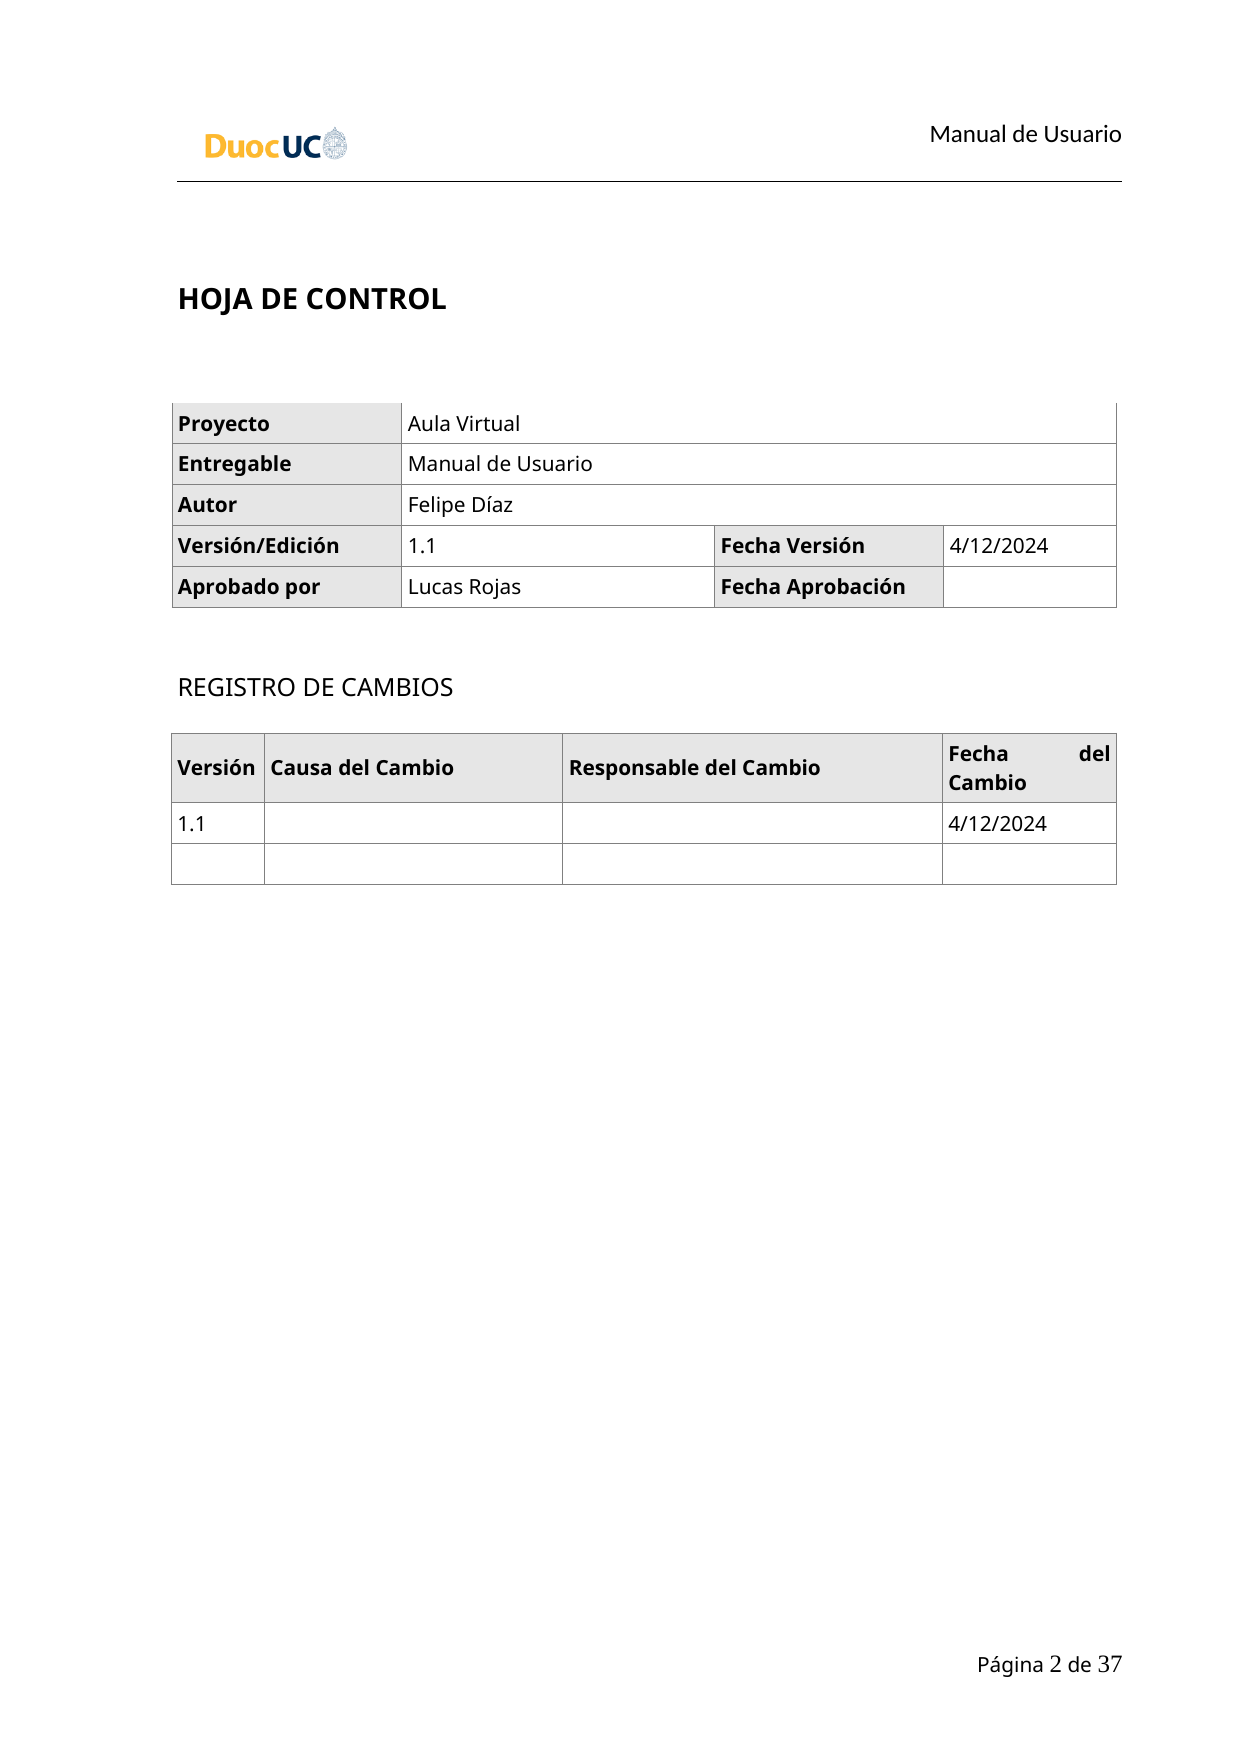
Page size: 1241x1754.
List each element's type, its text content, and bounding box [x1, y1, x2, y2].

table_cell Lucas Rojas [402, 567, 714, 607]
table_header Fecha del Cambio [943, 734, 1116, 802]
table_cell [563, 803, 942, 843]
table_cell 1.1 [172, 803, 264, 843]
table_cell [944, 567, 1116, 607]
table_header Responsable del Cambio [563, 734, 942, 802]
text REGISTRO DE CAMBIOS [177, 670, 1122, 704]
table_cell Manual de Usuario [402, 444, 1116, 484]
table_header Proyecto [173, 403, 401, 443]
table_cell Versión/Edición [173, 526, 401, 566]
table_cell 4/12/2024 [943, 803, 1116, 843]
table_cell [265, 844, 562, 884]
table_cell [265, 803, 562, 843]
table_cell [563, 844, 942, 884]
table_cell Autor [173, 485, 401, 525]
table_cell Felipe Díaz [402, 485, 1116, 525]
table_cell [172, 844, 264, 884]
text HOJA DE CONTROL [177, 278, 1122, 318]
table_cell [943, 844, 1116, 884]
table_cell 1.1 [402, 526, 714, 566]
picture [198, 123, 352, 162]
table_cell Aprobado por [173, 567, 401, 607]
table_cell Fecha Aprobación [715, 567, 943, 607]
table_cell Entregable [173, 444, 401, 484]
table_header Causa del Cambio [265, 734, 562, 802]
table_header Aula Virtual [402, 403, 1116, 443]
table_cell Fecha Versión [715, 526, 943, 566]
table_header Versión [172, 734, 264, 802]
table_cell 4/12/2024 [944, 526, 1116, 566]
